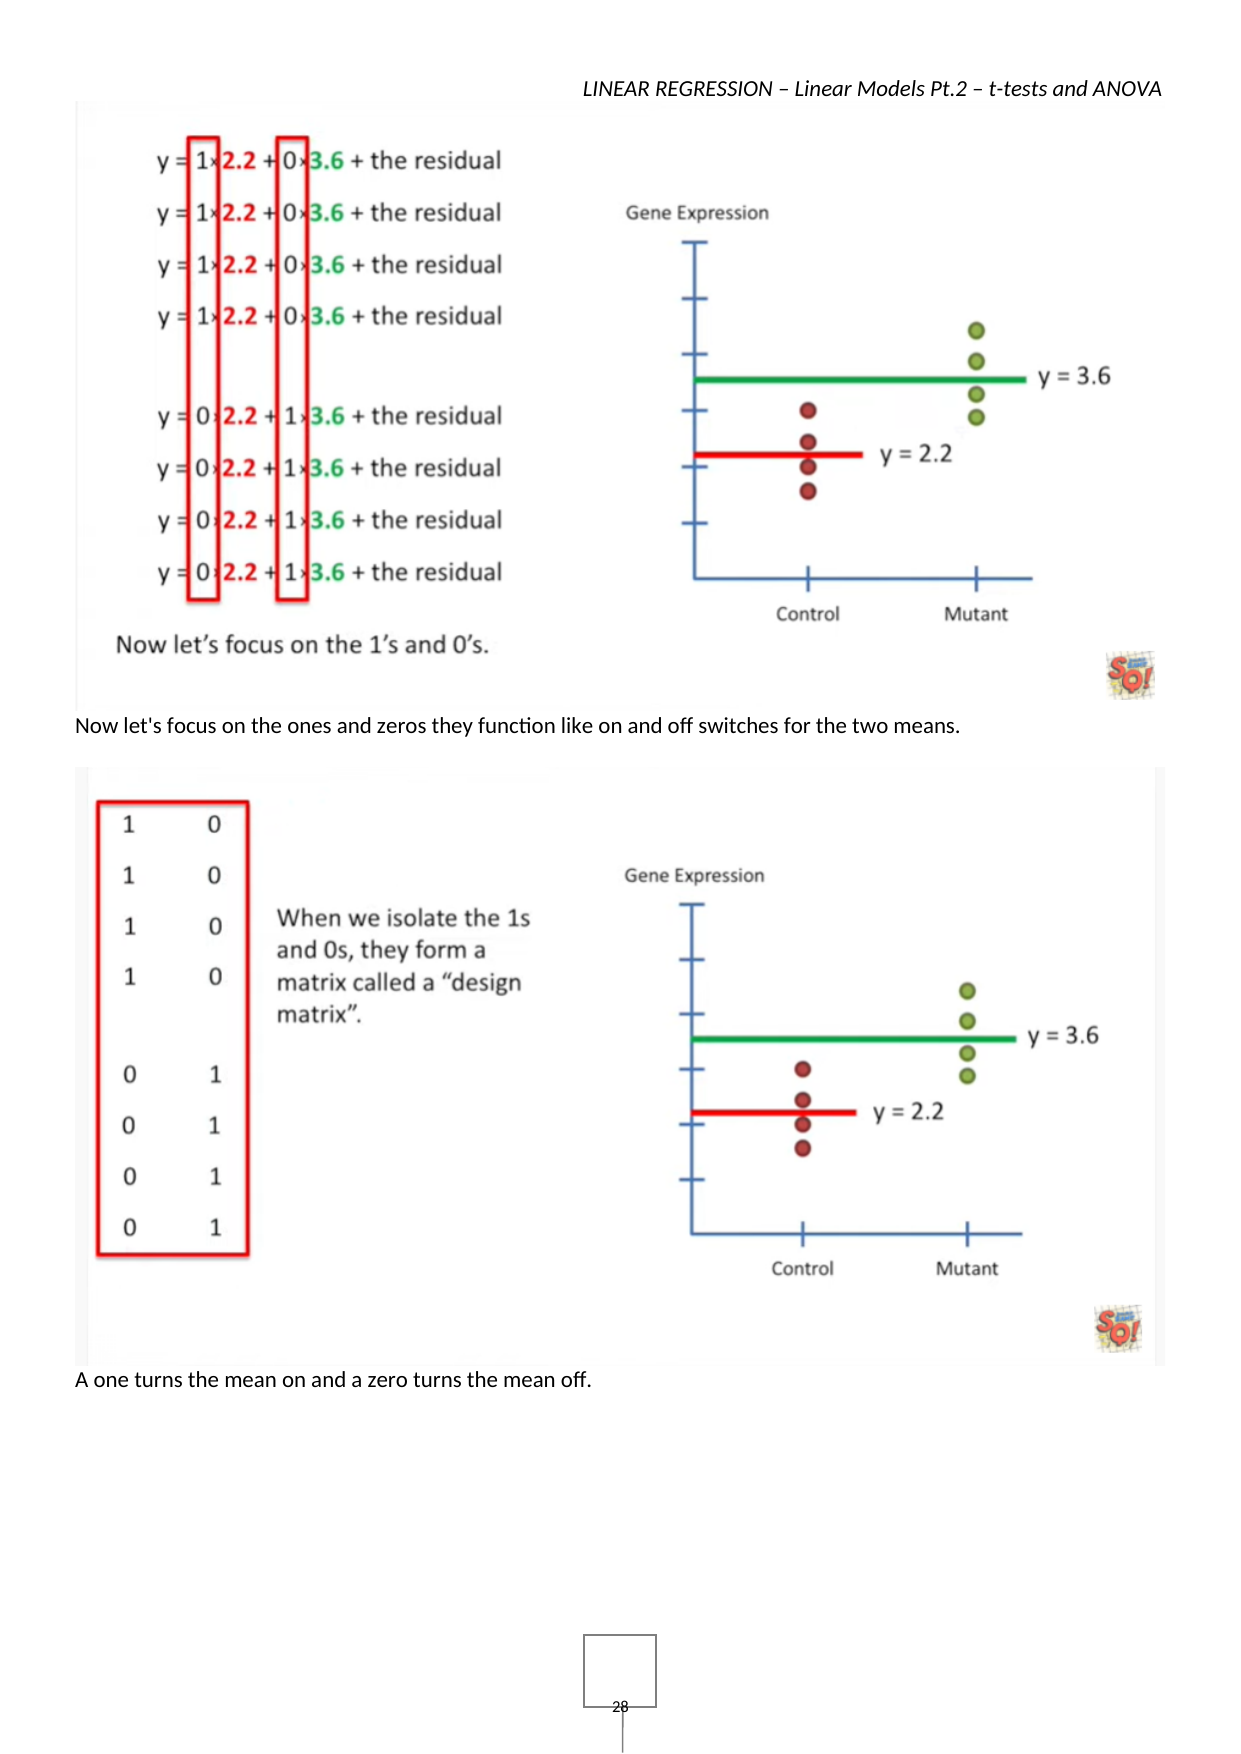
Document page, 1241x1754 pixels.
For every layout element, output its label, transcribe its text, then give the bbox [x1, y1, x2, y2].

text Now let's focus on the ones and zeros they function like on and off switches for the two means. [75, 711, 1165, 739]
text A one turns the mean on and a zero turns the mean off. [75, 1366, 1165, 1393]
picture [75, 767, 1166, 1366]
picture [75, 101, 1166, 711]
